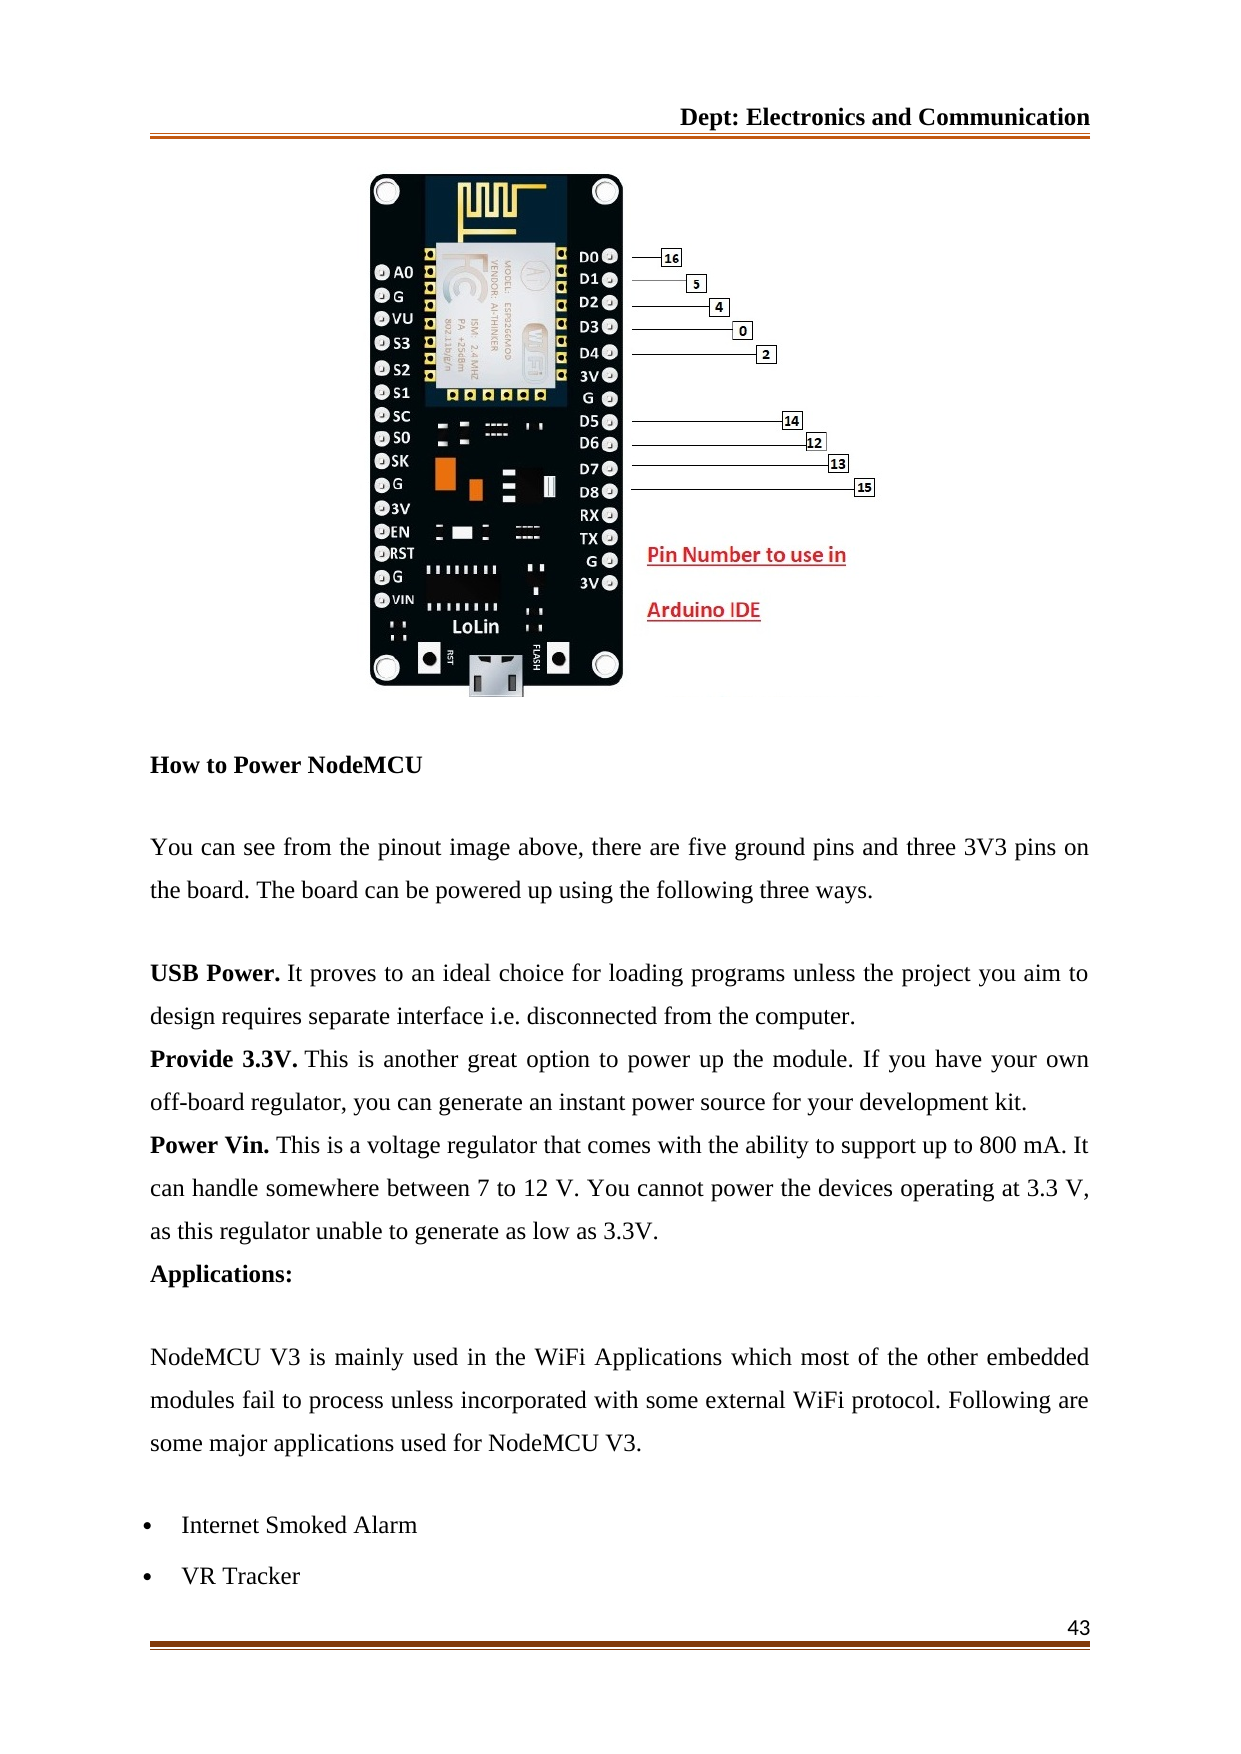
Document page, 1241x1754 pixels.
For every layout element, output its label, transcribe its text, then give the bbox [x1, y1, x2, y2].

text How to Power NodeMCU [150, 750, 1090, 779]
list Internet Smoked Alarm [144, 1510, 1090, 1539]
text USB Power. It proves to an ideal choice for loading programs unless the project you aim to design requires separate interface i.e. disconnected from the computer. [150, 958, 1090, 1029]
text Applications: [150, 1259, 1090, 1288]
picture [357, 167, 883, 697]
text Power Vin. This is a voltage regulator that comes with the ability to support up to 800 mA. It can handle somewhere between 7 to 12 V. You cannot power the devices operating at 3.3 V, as this regulator unable to generate as low as 3.3V. [150, 1130, 1090, 1245]
list VR Tracker [144, 1561, 1090, 1589]
text Provide 3.3V. This is another great option to power up the module. If you have your own off-board regulator, you can generate an instant power source for your development kit. [150, 1044, 1090, 1116]
text NodeMCU V3 is mainly used in the WiFi Applications which most of the other embedded modules fail to process unless incorporated with some external WiFi protocol. Following are some major applications used for NodeMCU V3. [150, 1342, 1090, 1457]
text You can see from the pinout image above, there are five ground pins and three 3V3 pins on the board. The board can be powered up using the following three ways. [150, 832, 1090, 904]
